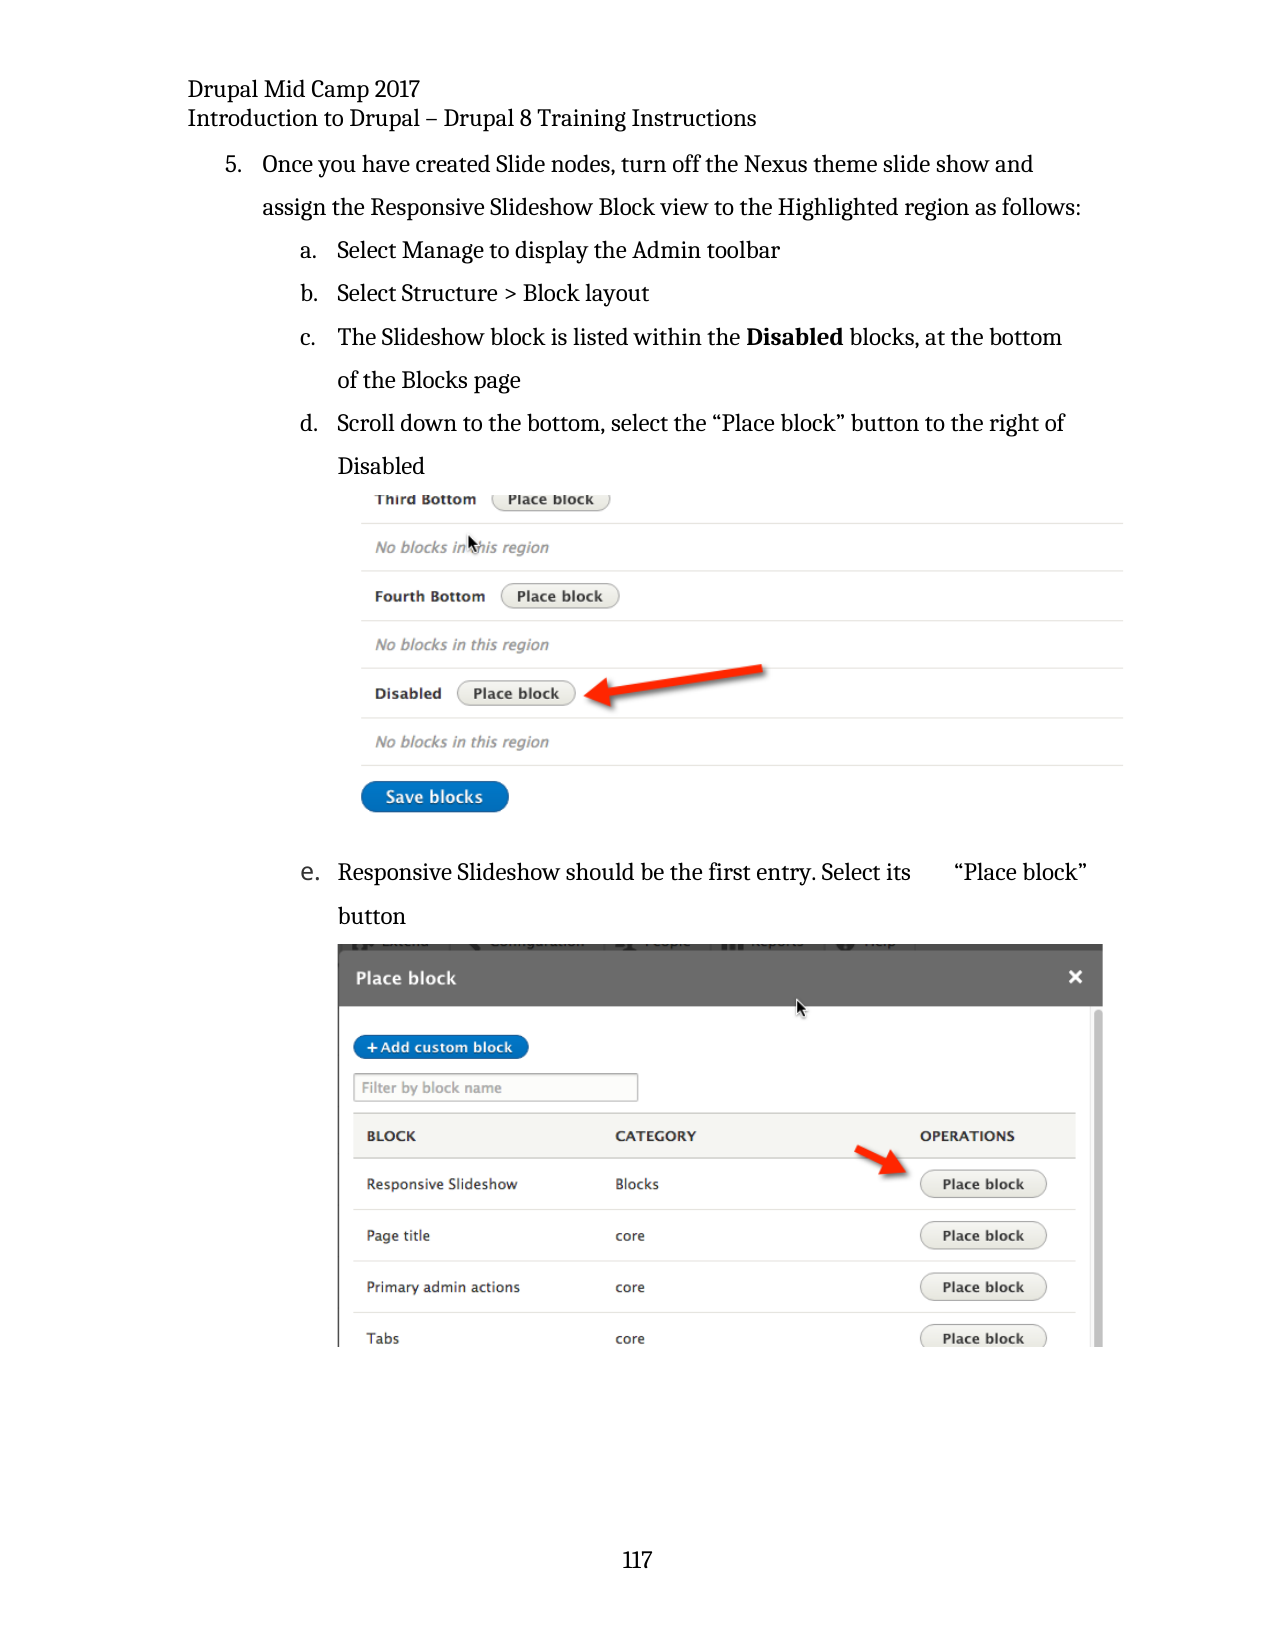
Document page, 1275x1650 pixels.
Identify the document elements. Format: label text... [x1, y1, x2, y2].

list Select Manage to display the Admin toolbar [300, 236, 1087, 265]
list Select Structure > Block layout [300, 279, 1087, 308]
picture [337, 944, 1103, 1347]
list Once you have created Slide nodes, turn off the Nexus theme slide show and assign the Responsive Slideshow Block view to the Highlighted region as follows: [225, 150, 1087, 222]
picture [337, 495, 1124, 839]
list The Slideshow block is listed within the Disabled blocks, at the bottom of the Blocks page [300, 322, 1087, 394]
